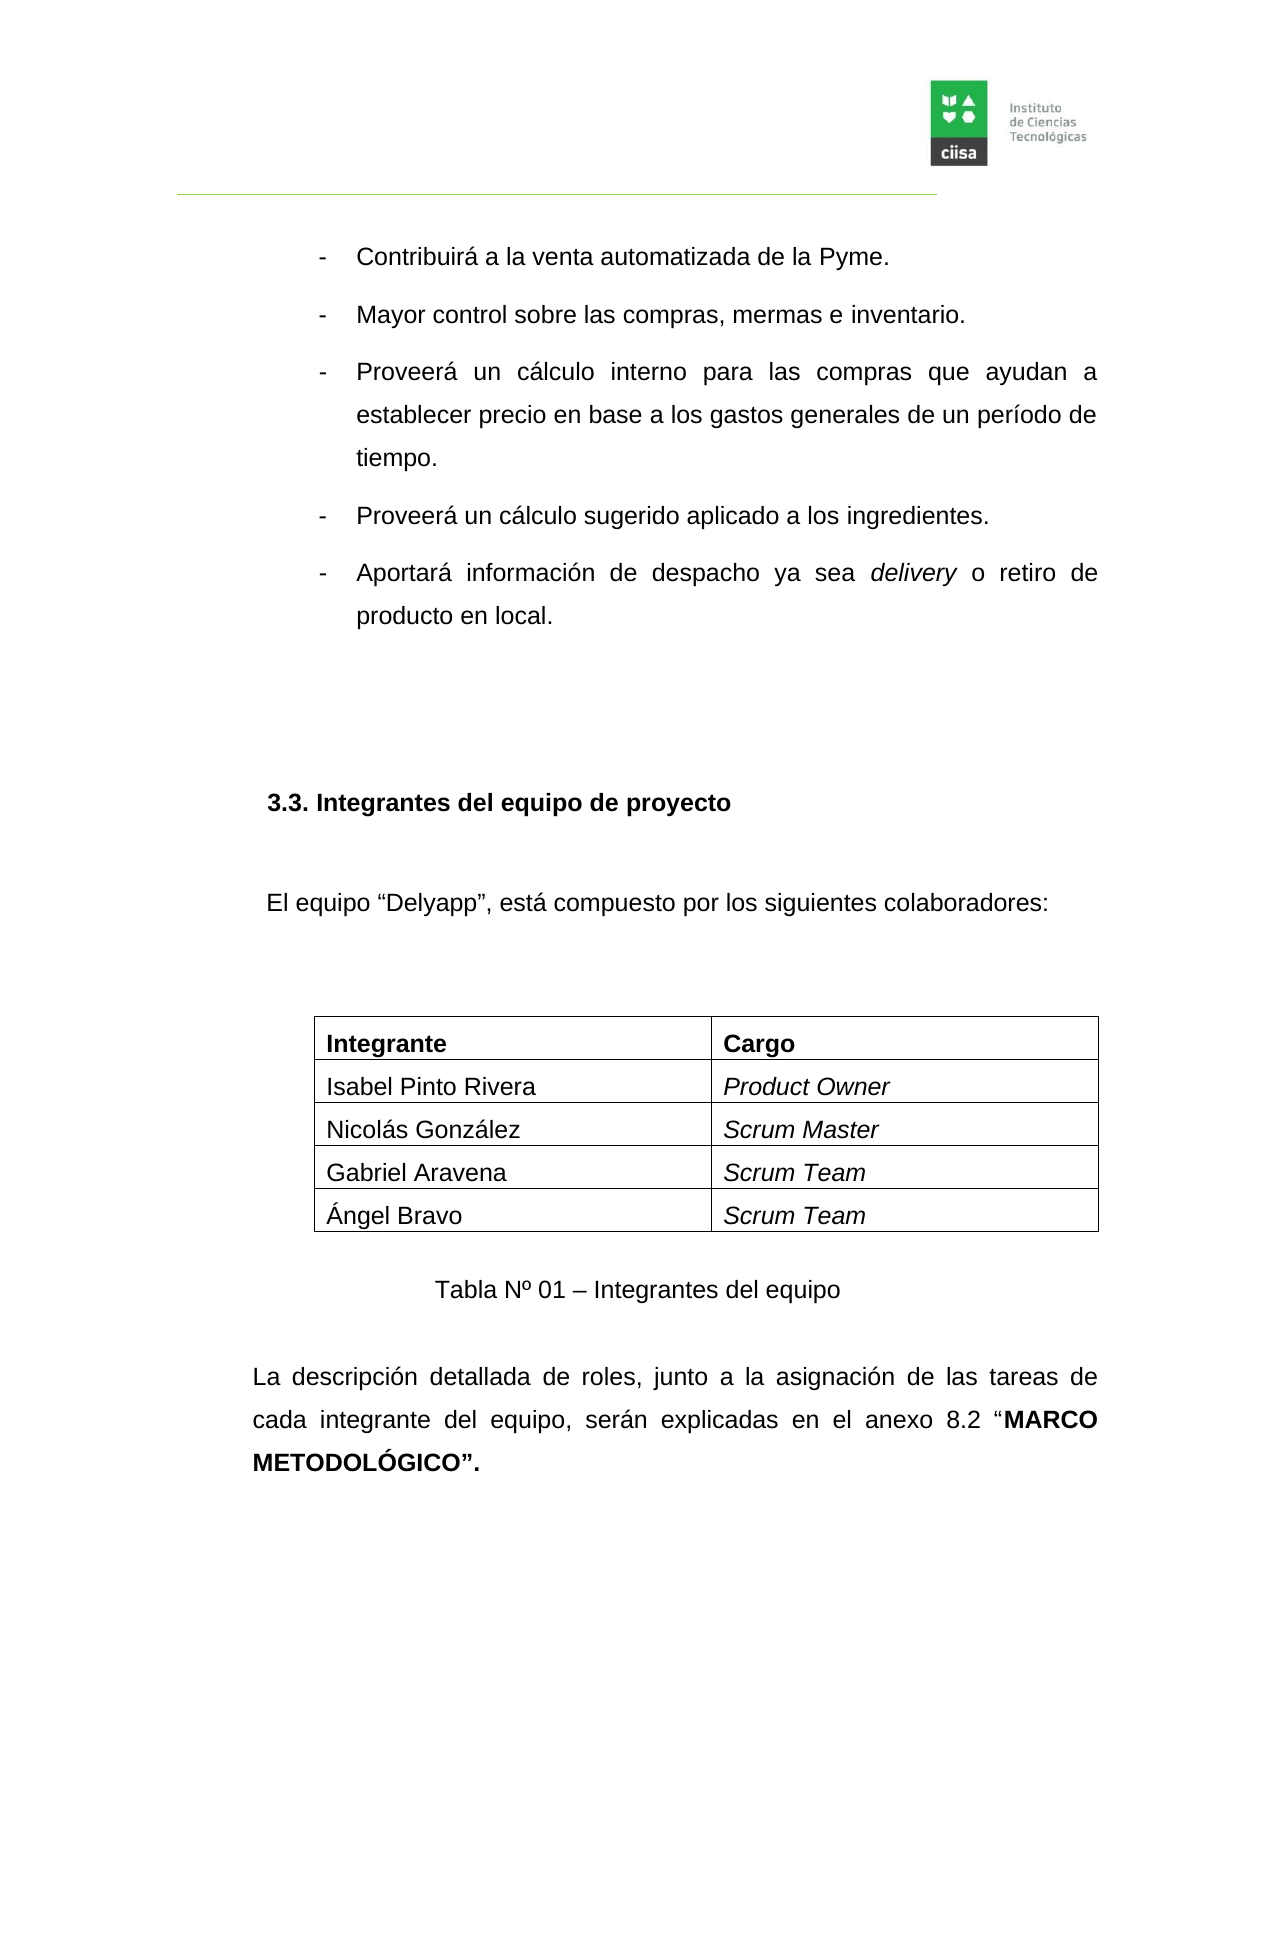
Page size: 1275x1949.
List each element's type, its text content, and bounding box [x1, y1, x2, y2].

table_cell Product Owner [712, 1060, 1098, 1102]
list Proveerá un cálculo interno para las compras que ayudan a establecer precio en base a los gastos generales de un período de tiempo. [318, 357, 1098, 472]
table_cell Ángel Bravo [315, 1189, 711, 1231]
picture [920, 75, 1088, 171]
text El equipo “Delyapp”, está compuesto por los siguientes colaboradores: [266, 888, 1256, 917]
table_cell Scrum Team [712, 1146, 1098, 1188]
table_cell Scrum Master [712, 1103, 1098, 1145]
table_cell Gabriel Aravena [315, 1146, 711, 1188]
list Aportará información de despacho ya sea delivery o retiro de producto en local. [318, 558, 1098, 630]
table_cell Isabel Pinto Rivera [315, 1060, 711, 1102]
list Proveerá un cálculo sugerido aplicado a los ingredientes. [318, 501, 1256, 529]
text Tabla Nº 01 – Integrantes del equipo [434, 1275, 1256, 1304]
table_header Integrante [315, 1017, 711, 1059]
list Contribuirá a la venta automatizada de la Pyme. [318, 242, 1256, 271]
table_cell Scrum Team [712, 1189, 1098, 1231]
list Mayor control sobre las compras, mermas e inventario. [318, 299, 1256, 328]
table_cell Nicolás González [315, 1103, 711, 1145]
table_header Cargo [712, 1017, 1098, 1059]
text La descripción detallada de roles, junto a la asignación de las tareas de cada integrante del equipo, serán explicadas en el anexo 8.2 “MARCO METODOLÓGICO”. [252, 1362, 1098, 1477]
subtitle Integrantes del equipo de proyecto [267, 788, 1256, 817]
